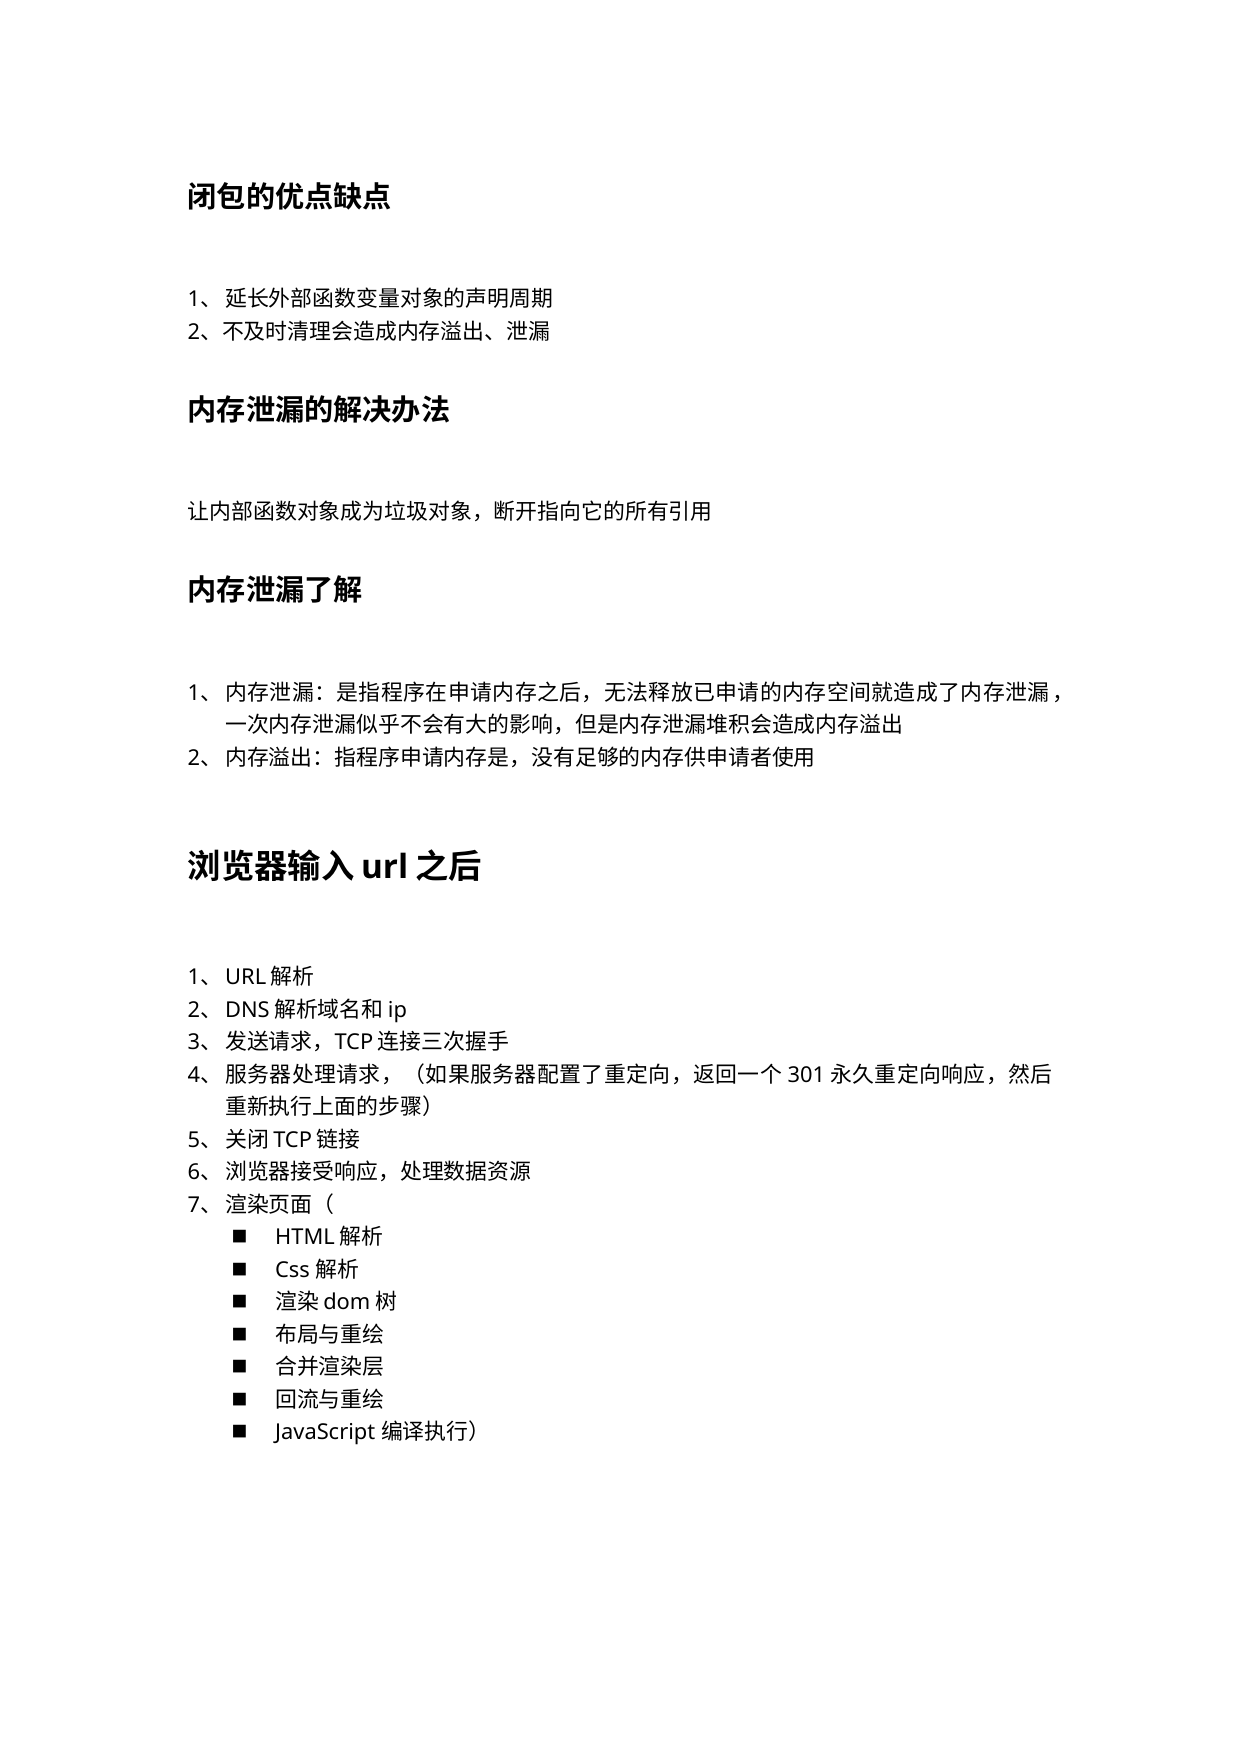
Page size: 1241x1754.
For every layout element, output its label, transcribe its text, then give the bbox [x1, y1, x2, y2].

list 延长外部函数变量对象的声明周期 [187, 281, 1053, 313]
list DNS解析域名和ip [187, 991, 1053, 1024]
list 回流与重绘 [231, 1381, 1053, 1414]
list 内存泄漏：是指程序在申请内存之后，无法释放已申请的内存空间就造成了内存泄漏，一次内存泄漏似乎不会有大的影响，但是内存泄漏堆积会造成内存溢出 [187, 674, 1053, 739]
subtitle 浏览器输入url之后 [187, 831, 1053, 896]
subtitle 闭包的优点缺点 [187, 162, 1053, 227]
list URL解析 [187, 959, 1053, 991]
list Css 解析 [231, 1251, 1053, 1284]
list 渲染dom树 [231, 1284, 1053, 1316]
list 布局与重绘 [231, 1316, 1053, 1349]
list HTML解析 [231, 1219, 1053, 1251]
list 合并渲染层 [231, 1349, 1053, 1381]
text 2、不及时清理会造成内存溢出、泄漏 [187, 313, 1053, 346]
list 浏览器接受响应，处理数据资源 [187, 1154, 1053, 1186]
list JavaScript 编译执行） [231, 1414, 1053, 1446]
list 服务器处理请求，（如果服务器配置了重定向，返回一个301永久重定向响应，然后重新执行上面的步骤） [187, 1056, 1053, 1121]
list 关闭TCP链接 [187, 1121, 1053, 1154]
subtitle 内存泄漏的解决办法 [187, 375, 1053, 440]
list 发送请求，TCP连接三次握手 [187, 1024, 1053, 1056]
list 内存溢出：指程序申请内存是，没有足够的内存供申请者使用 [187, 739, 1053, 772]
text 让内部函数对象成为垃圾对象，断开指向它的所有引用 [187, 494, 1053, 526]
list 渲染页面（ [187, 1186, 1053, 1219]
subtitle 内存泄漏了解 [187, 556, 1053, 621]
